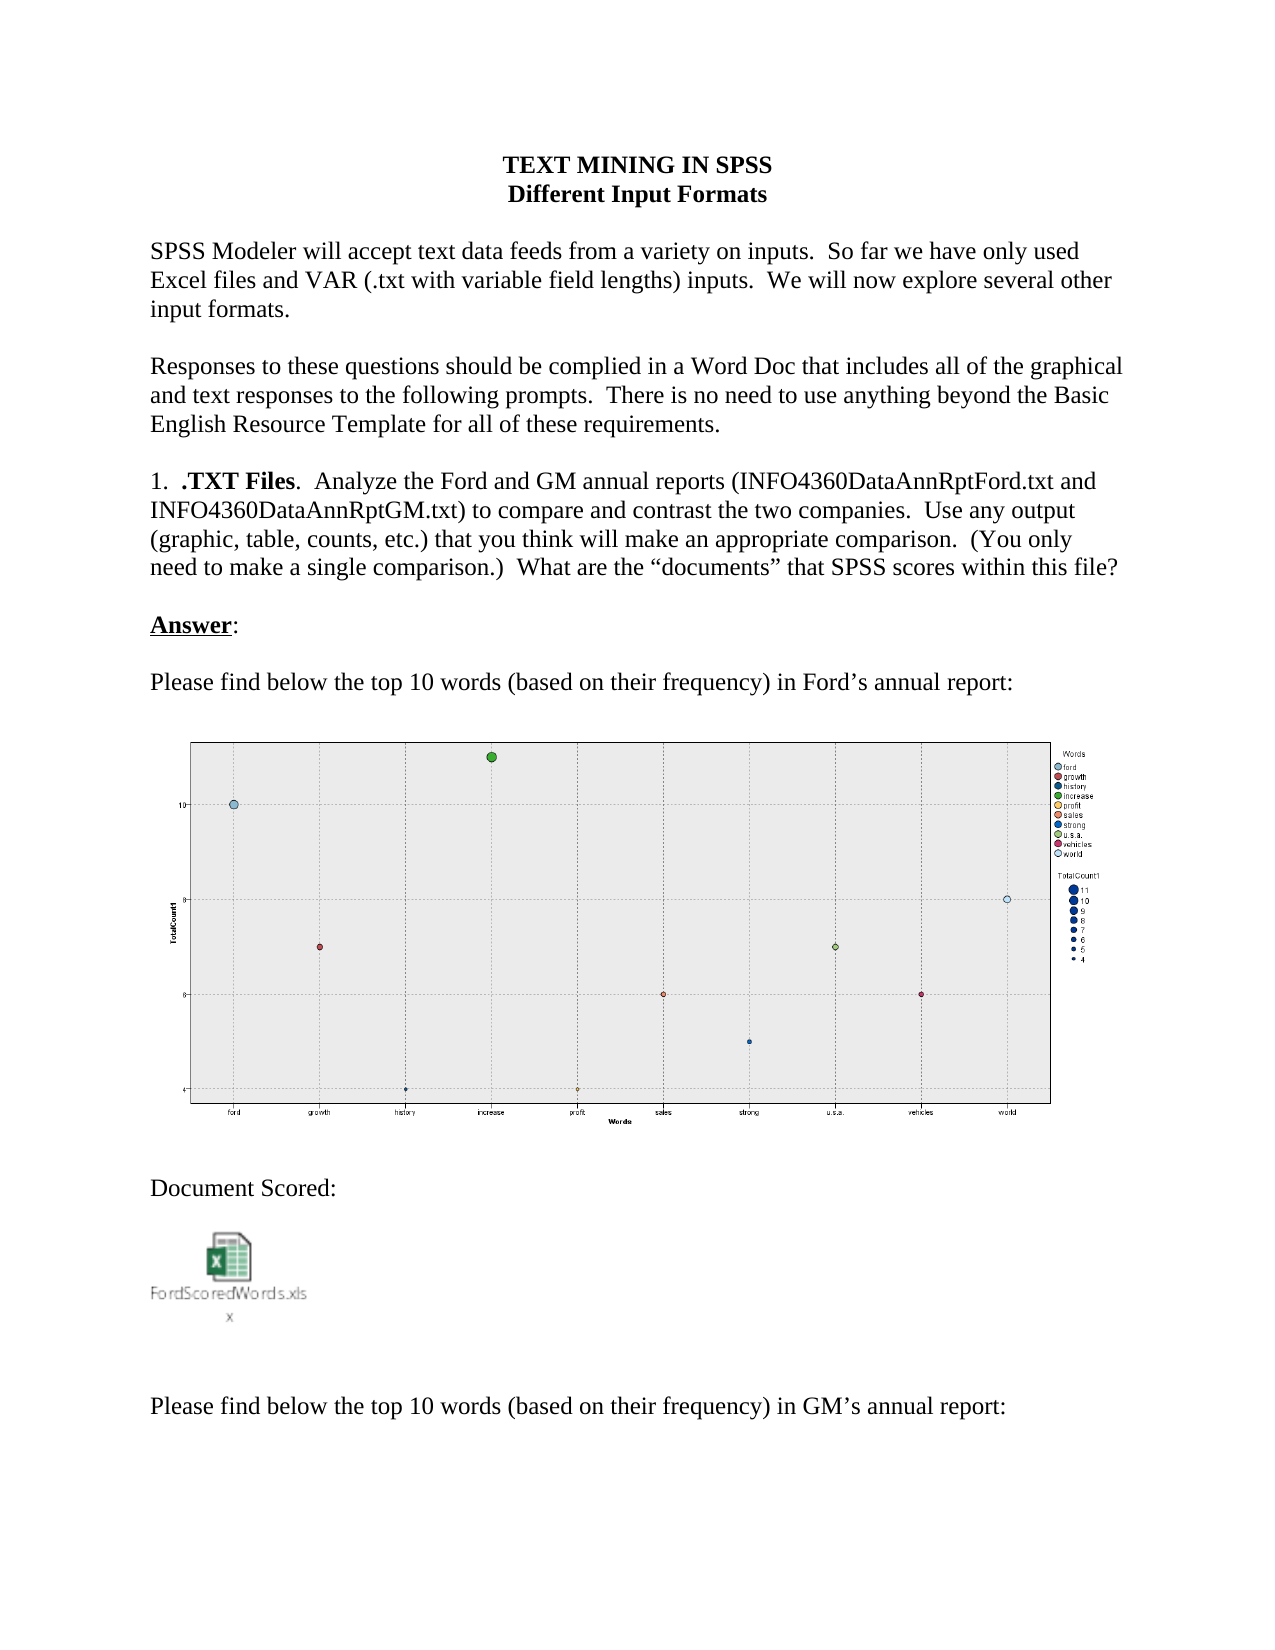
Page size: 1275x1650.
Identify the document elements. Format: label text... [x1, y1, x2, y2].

text Document Scored: [150, 1173, 1125, 1202]
text Different Input Formats [150, 179, 1125, 207]
text 1. .TXT Files. Analyze the Ford and GM annual reports (INFO4360DataAnnRptFord.txt and INFO4360DataAnnRptGM.txt) to compare and contrast the two companies. Use any output (graphic, table, counts, etc.) that you think will make an appropriate comparison. (You only need to make a single comparison.) What are the “documents” that SPSS scores within this file? [150, 466, 1125, 581]
text TEXT MINING IN SPSS [150, 150, 1125, 179]
text Please find below the top 10 words (based on their frequency) in Ford’s annual report: [150, 667, 1125, 696]
text Please find below the top 10 words (based on their frequency) in GM’s annual report: [150, 1391, 1125, 1419]
picture [150, 725, 1125, 1145]
text Answer: [150, 610, 1125, 639]
text Responses to these questions should be complied in a Word Doc that includes all of the graphical and text responses to the following prompts. There is no need to use anything beyond the Basic English Resource Template for all of these requirements. [150, 351, 1125, 437]
text SPSS Modeler will accept text data feeds from a variety on inputs. So far we have only used Excel files and VAR (.txt with variable field lengths) inputs. We will now explore several other input formats. [150, 236, 1125, 322]
